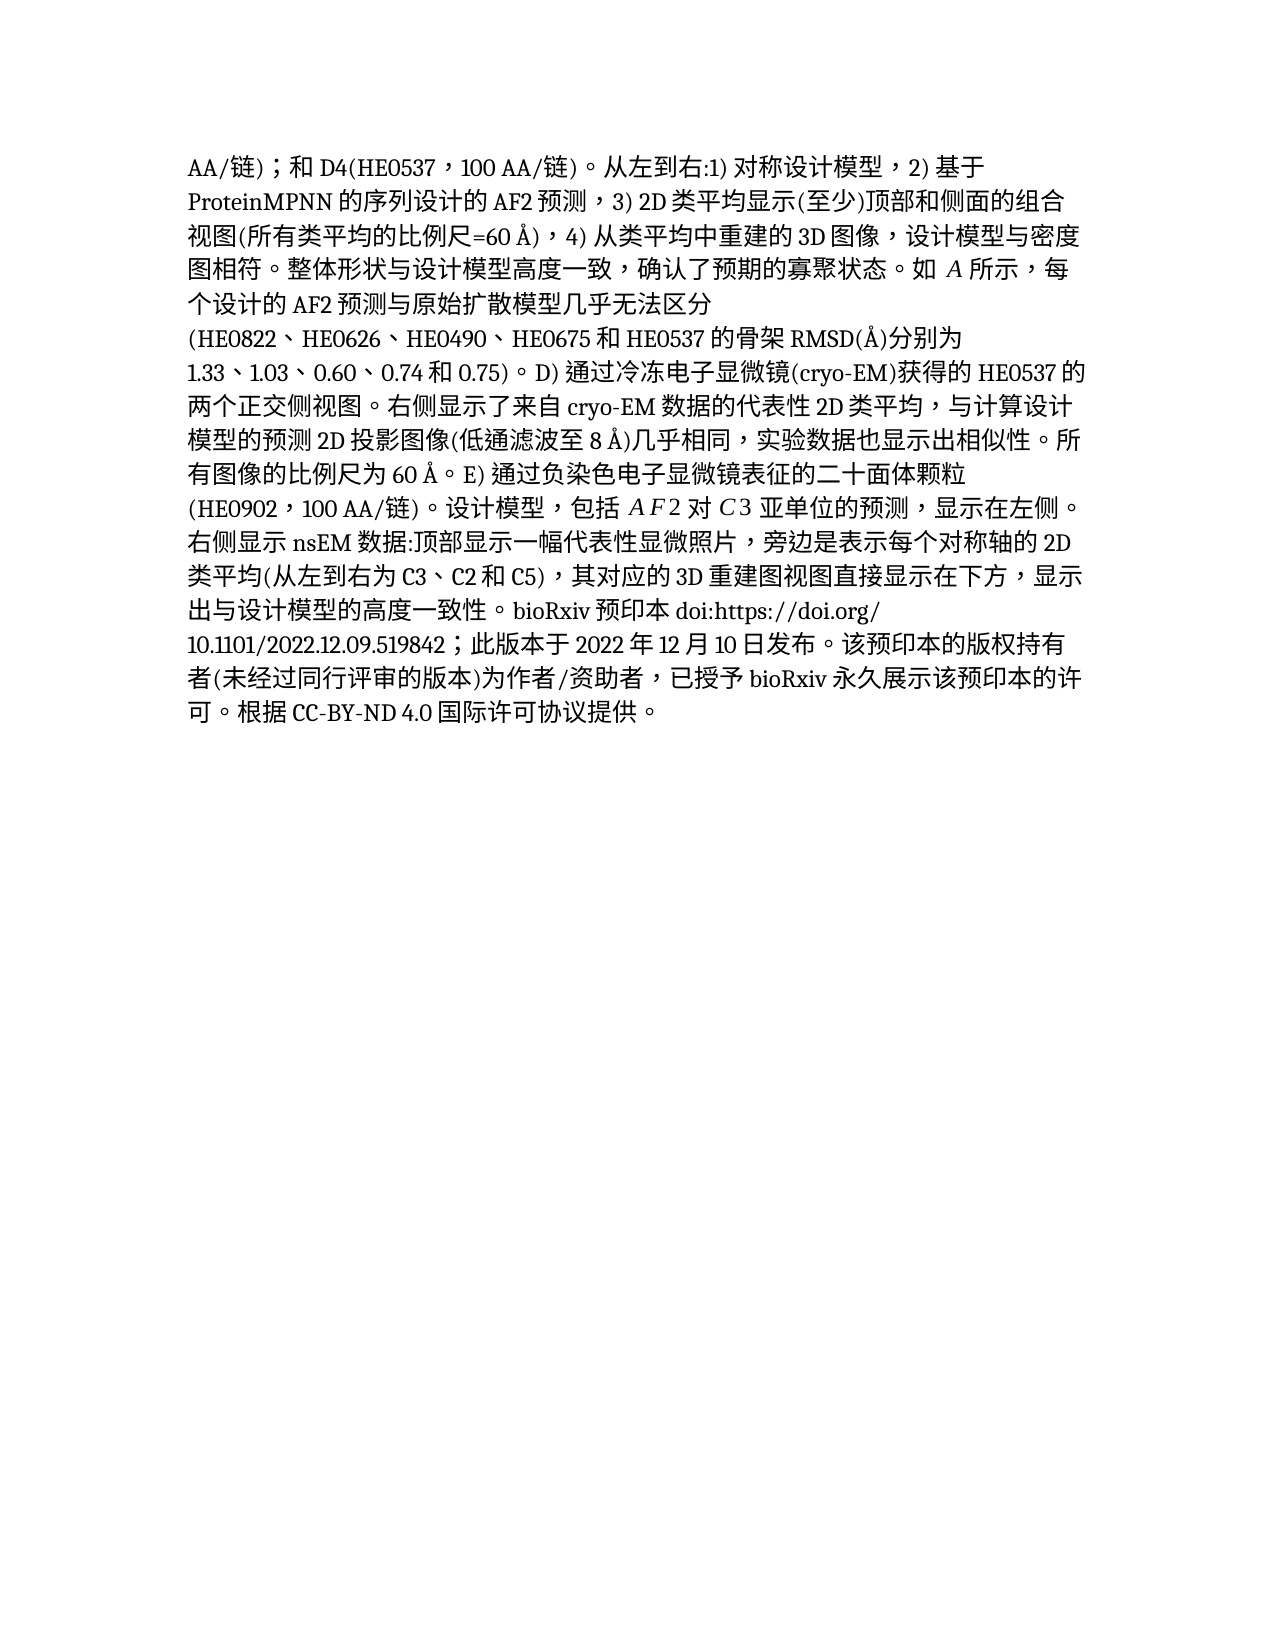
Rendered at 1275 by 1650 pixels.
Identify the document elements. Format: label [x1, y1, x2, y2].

text [187, 150, 1087, 729]
